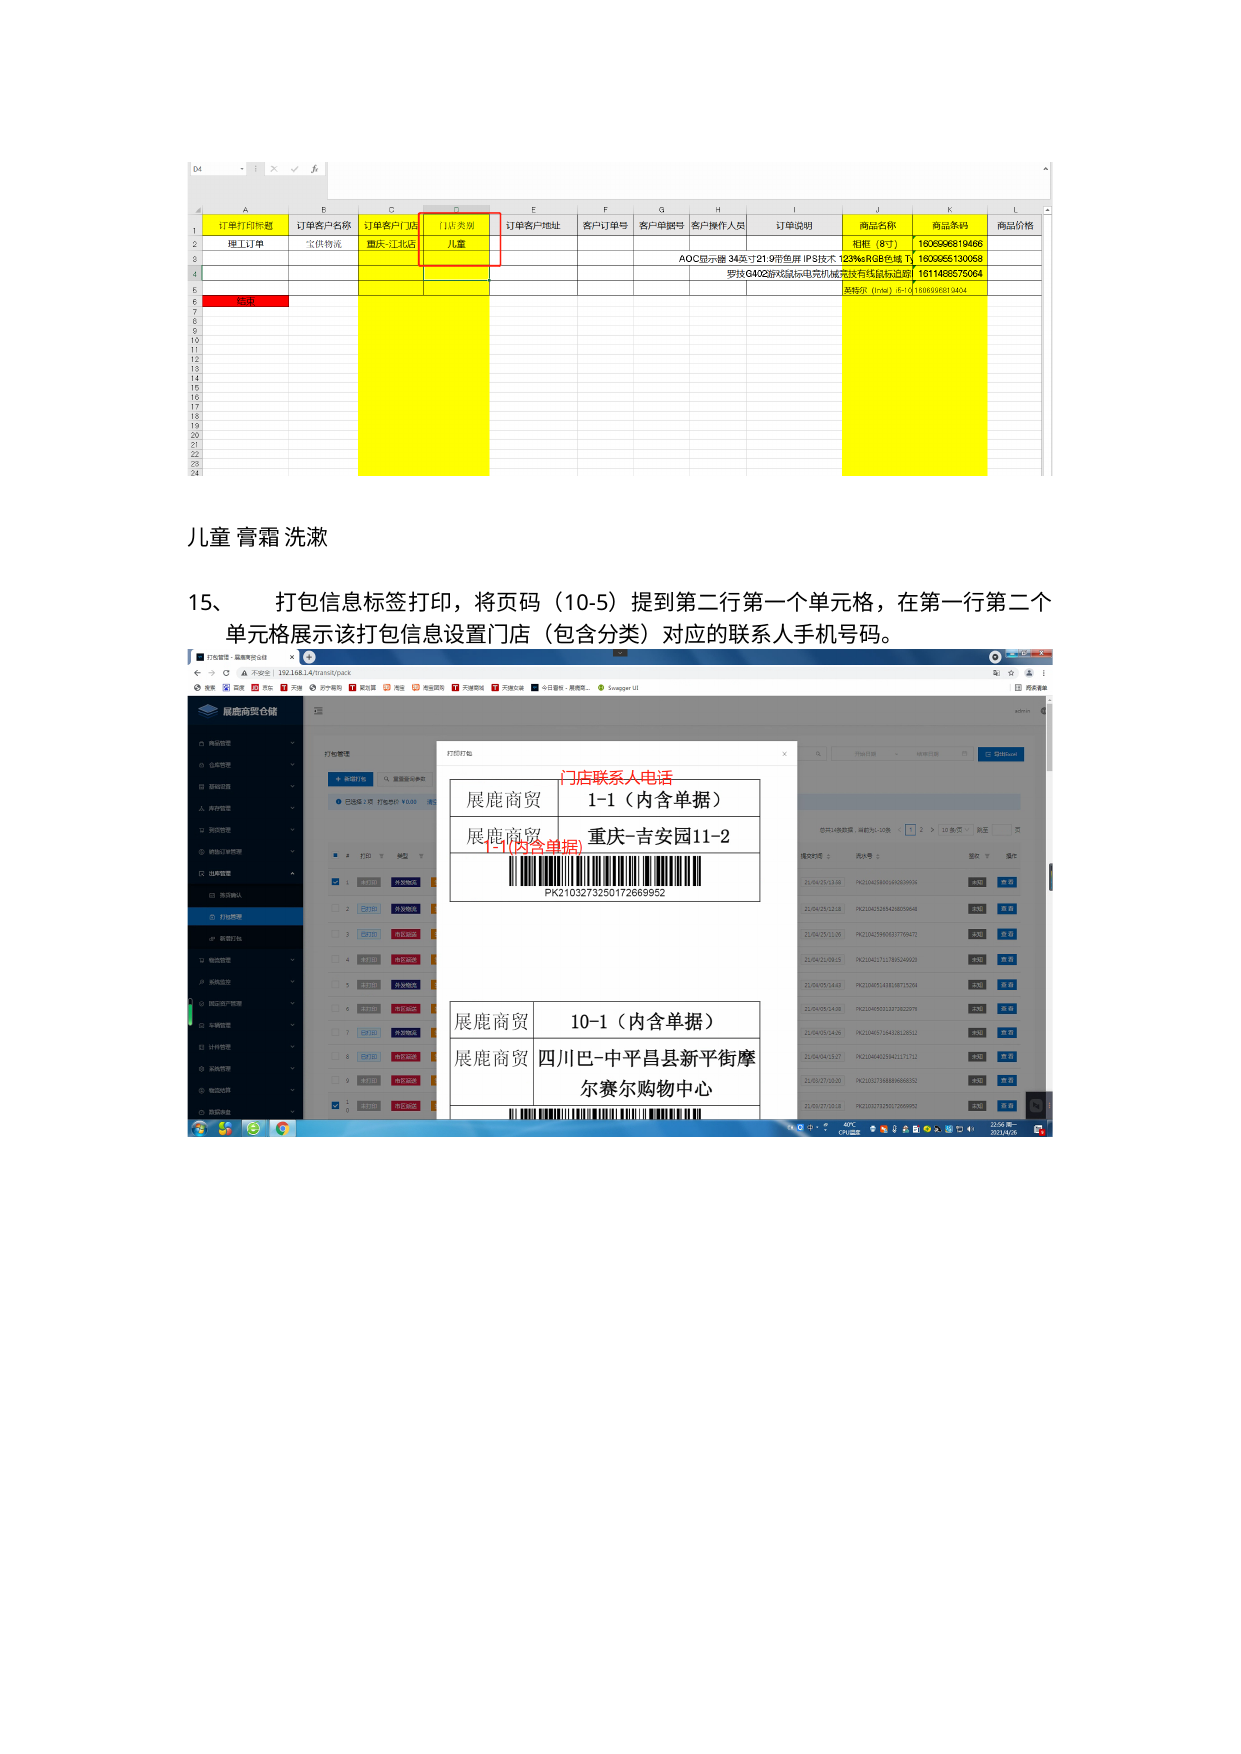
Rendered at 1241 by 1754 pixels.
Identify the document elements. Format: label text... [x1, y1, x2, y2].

list 打包信息标签打印，将页码（10-5）提到第二行第一个单元格，在第一行第二个单元格展示该打包信息设置门店（包含分类）对应的联系人手机号码。 [187, 584, 1053, 649]
picture [187, 649, 1053, 1137]
picture [187, 162, 1053, 476]
text 儿童 膏霜 洗漱 [187, 519, 1053, 552]
